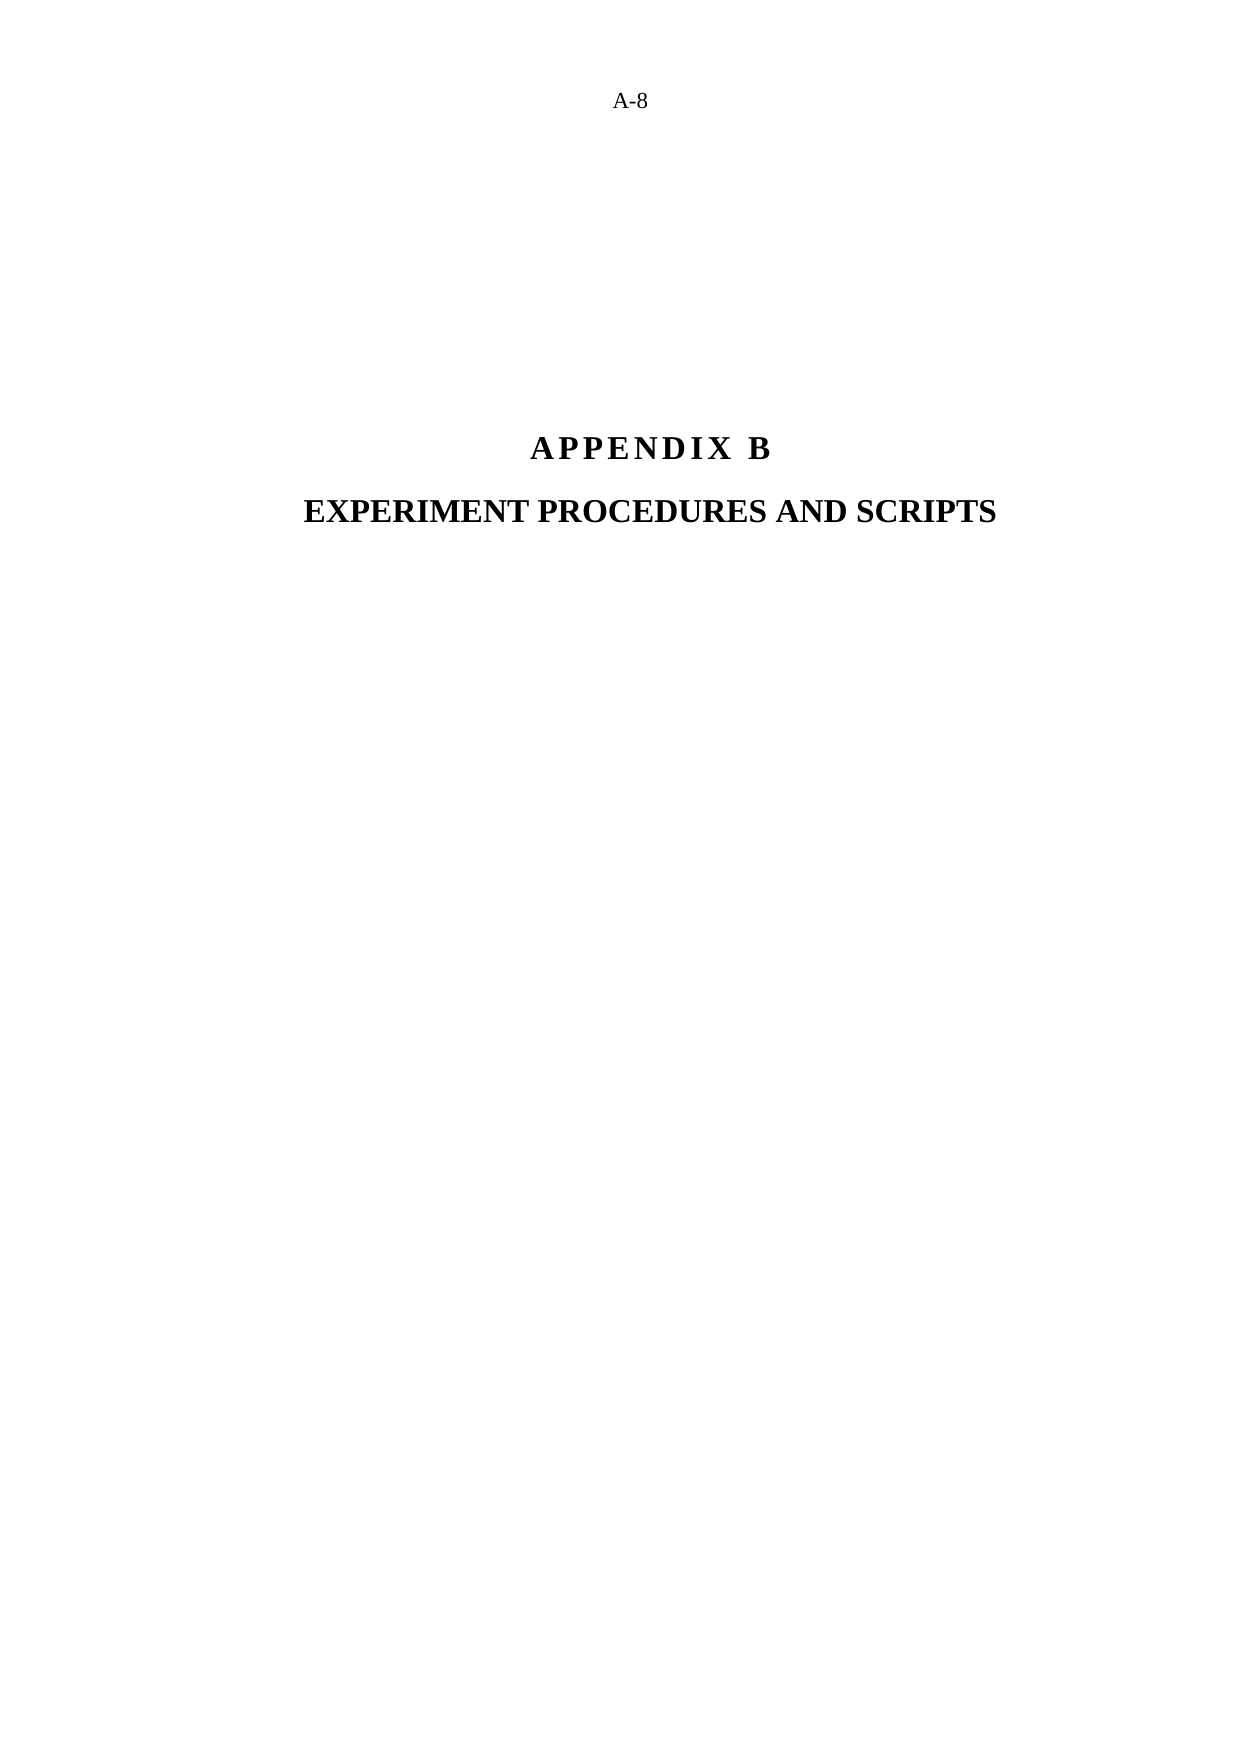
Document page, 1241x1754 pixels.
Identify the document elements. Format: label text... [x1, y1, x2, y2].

text EXPERIMENT PROCEDURES AND SCRIPTS [180, 492, 1120, 530]
subtitle Appendix B [180, 428, 1120, 467]
